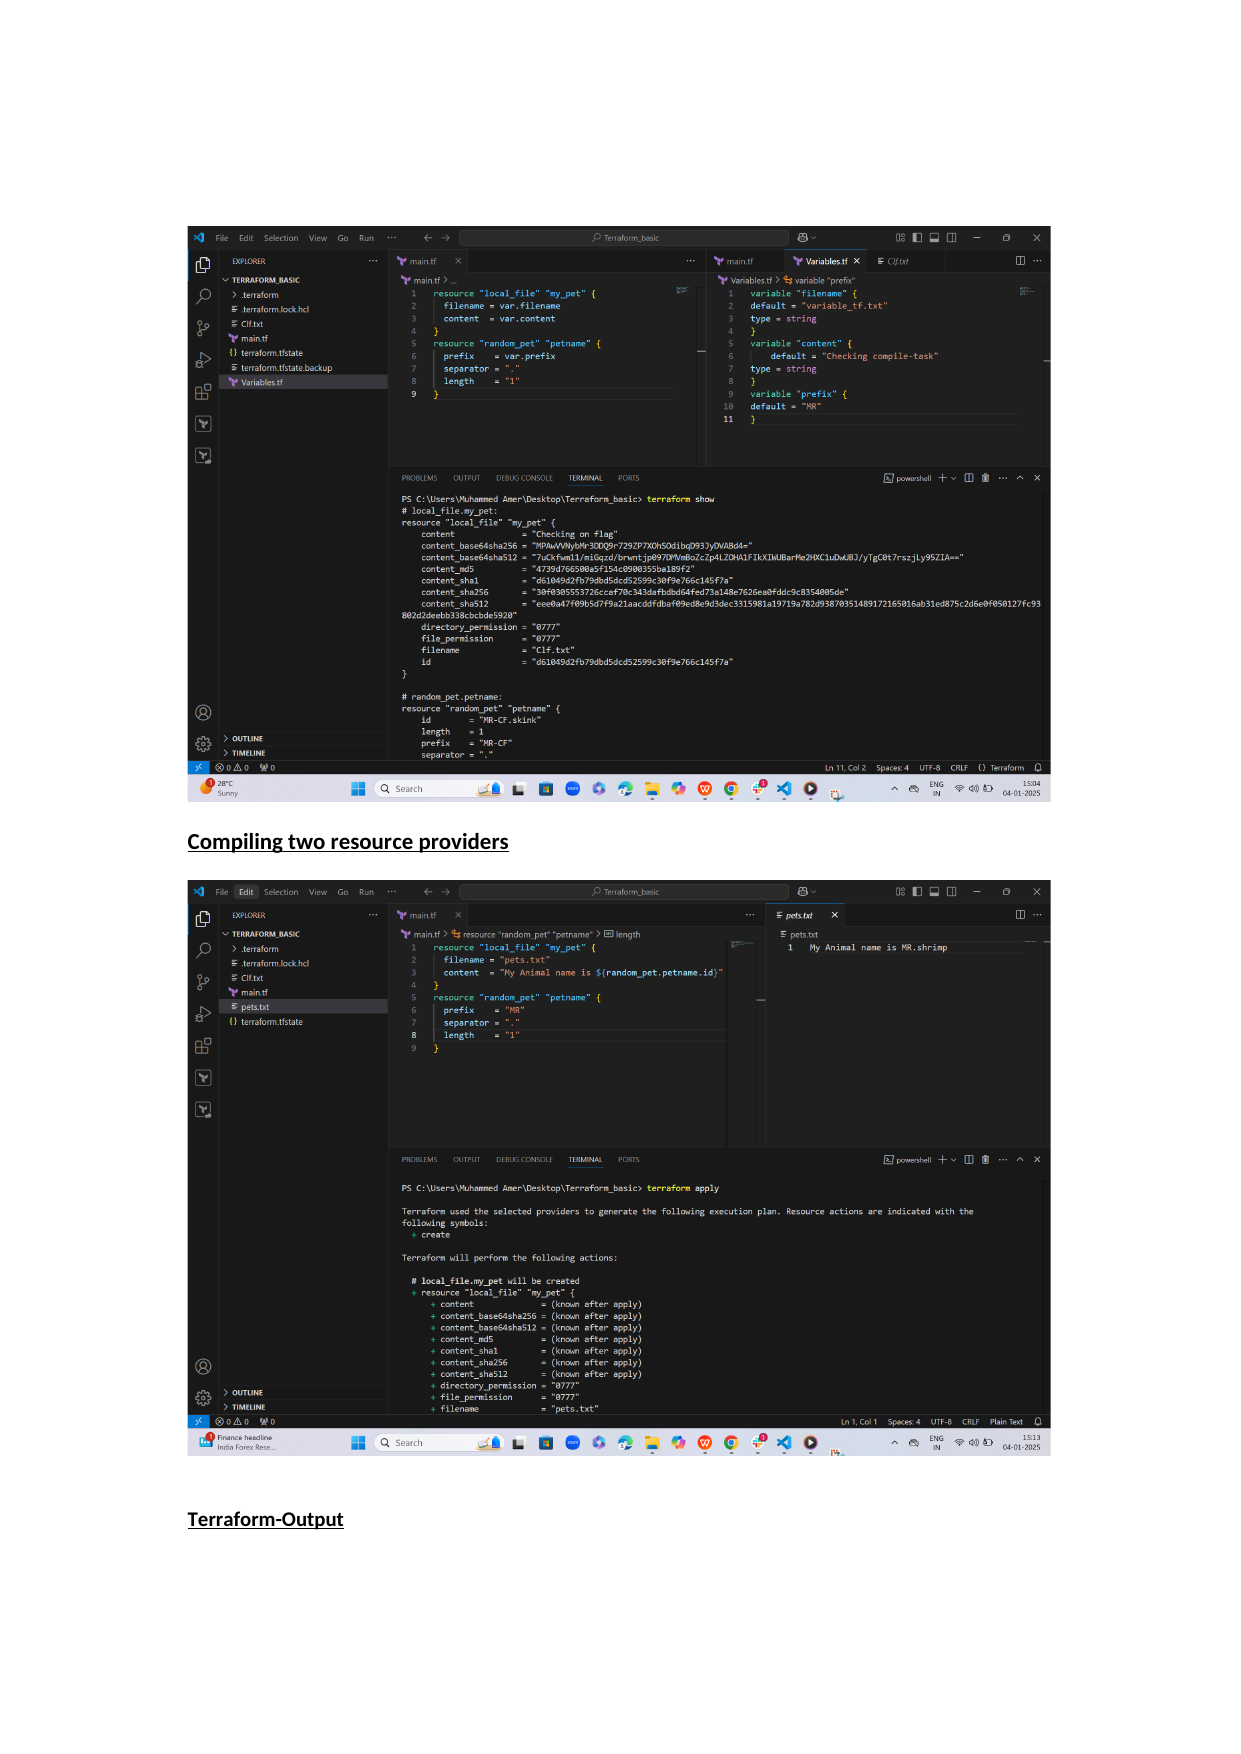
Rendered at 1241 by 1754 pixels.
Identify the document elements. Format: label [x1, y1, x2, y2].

list [187, 150, 1053, 1557]
picture [187, 226, 1051, 802]
picture [187, 880, 1051, 1456]
